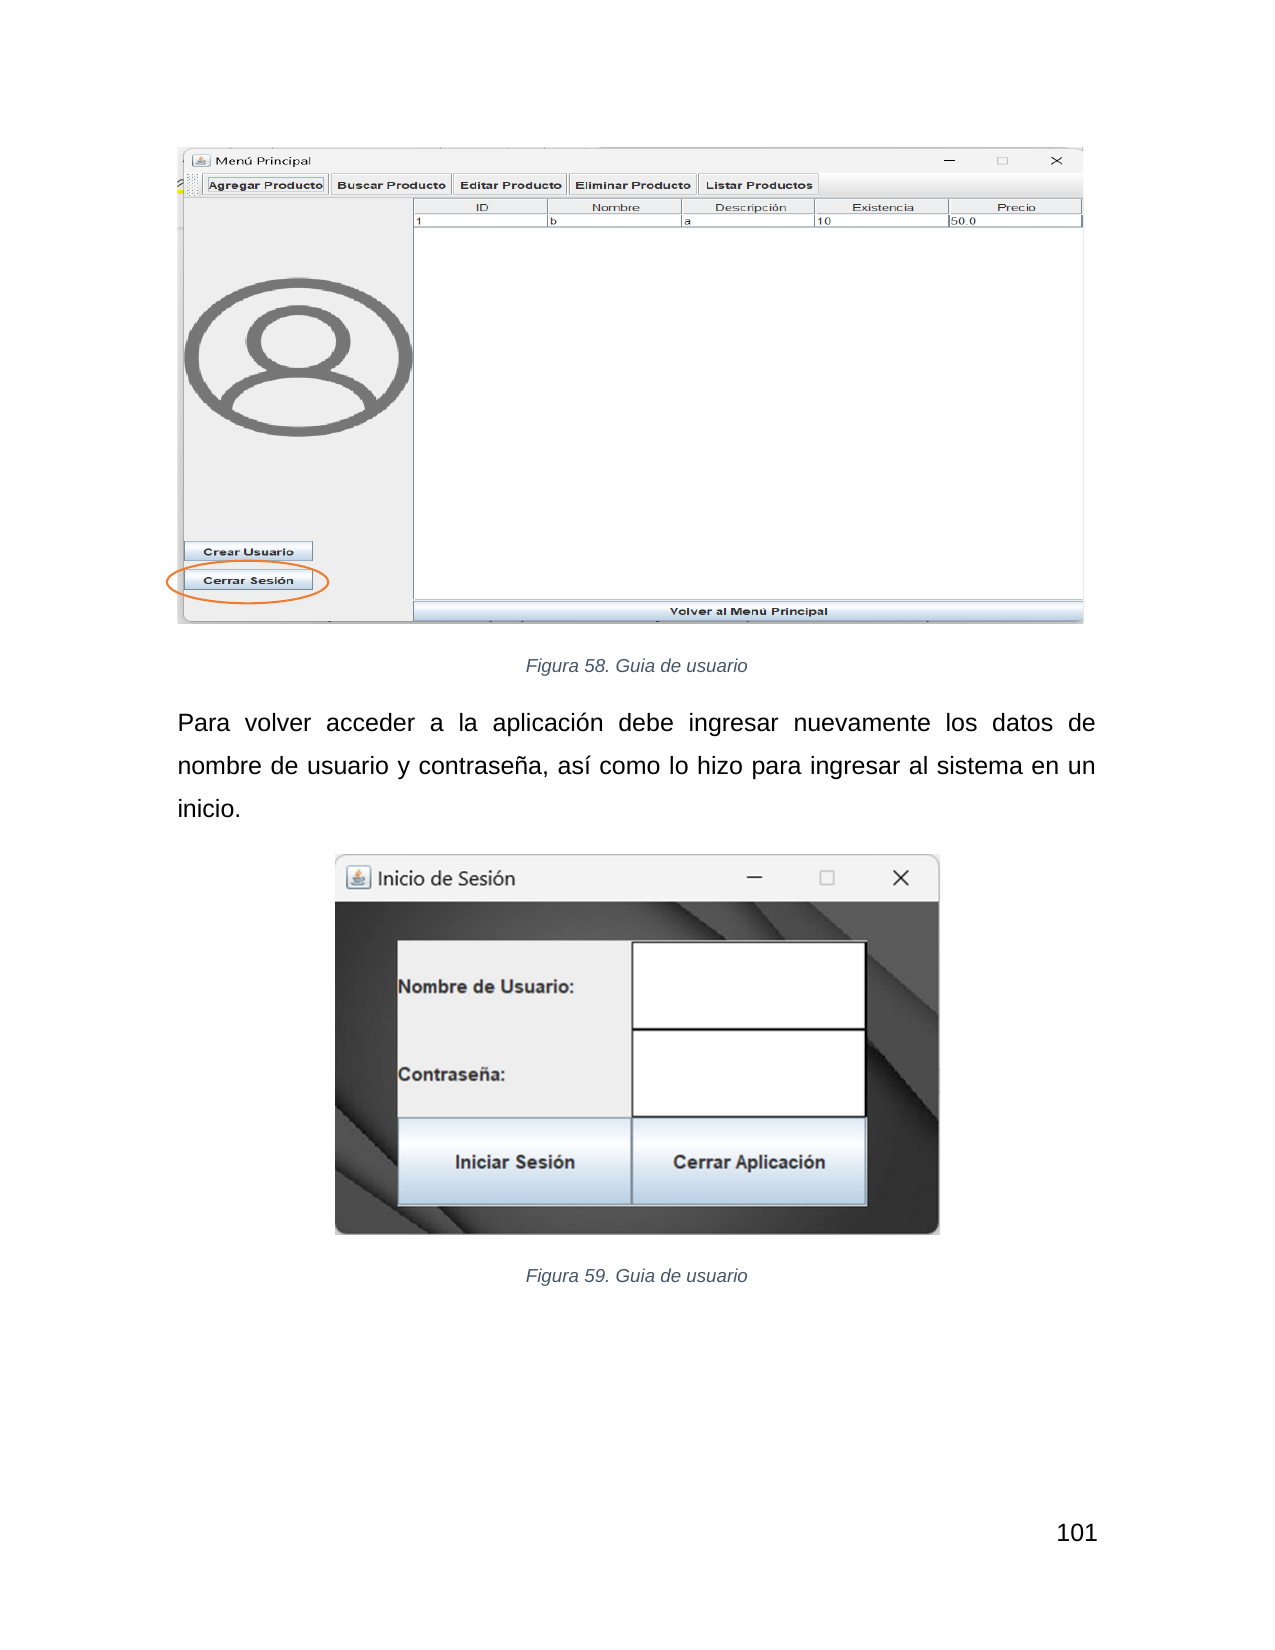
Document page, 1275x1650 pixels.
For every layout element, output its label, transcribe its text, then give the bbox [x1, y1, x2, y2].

text Figura 58. Guia de usuario [177, 655, 1098, 677]
picture [177, 562, 326, 602]
picture [177, 147, 1084, 624]
picture [335, 854, 940, 1235]
text Para volver acceder a la aplicación debe ingresar nuevamente los datos de nombre de usuario y contraseña, así como lo hizo para ingresar al sistema en un inicio. [177, 708, 1098, 823]
text Figura 59. Guia de usuario [177, 1265, 1098, 1287]
